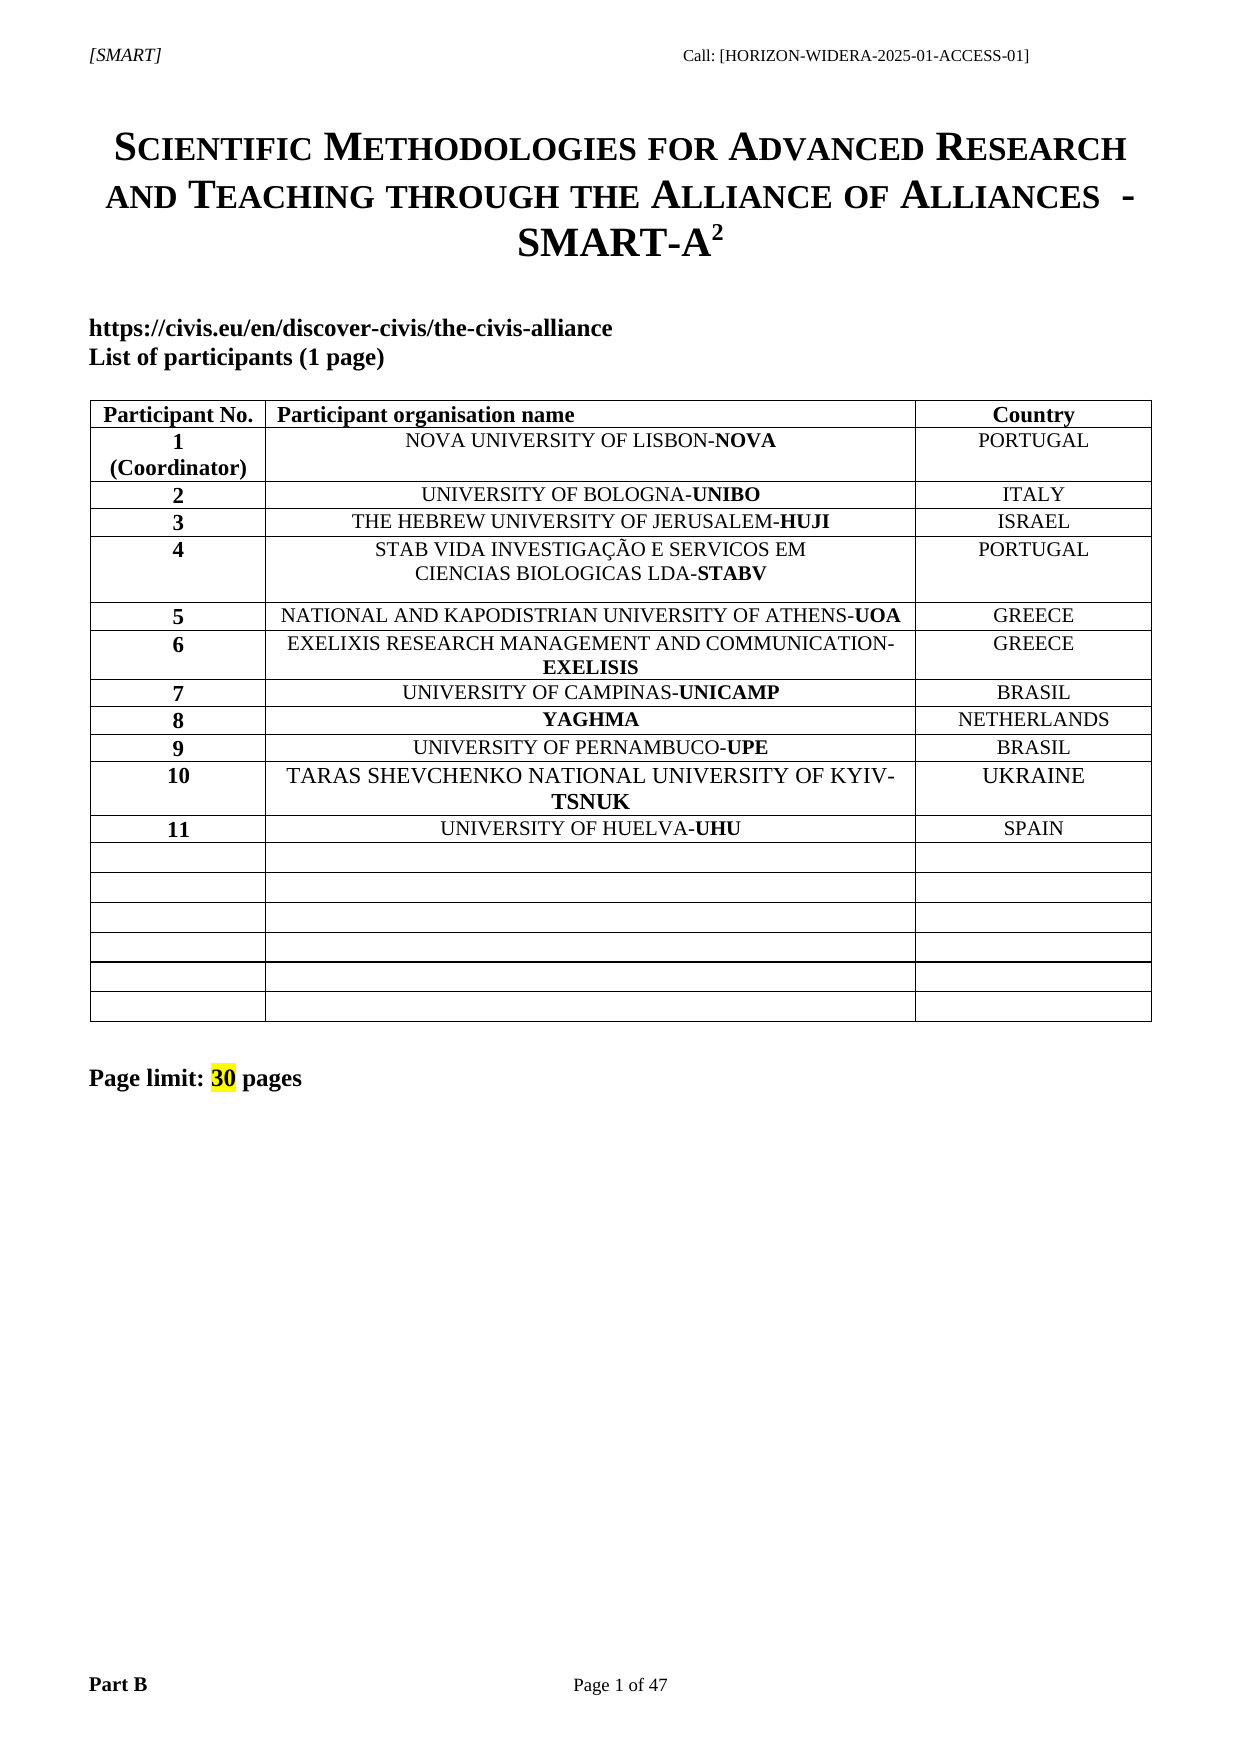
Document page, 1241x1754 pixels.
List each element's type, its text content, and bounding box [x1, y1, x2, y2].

table_cell [266, 843, 915, 872]
table_cell STAB VIDA INVESTIGAÇÃO E SERVICOS EM CIENCIAS BIOLOGICAS LDA-STABV [266, 537, 915, 602]
table_cell PORTUGAL [916, 428, 1151, 481]
table_cell 6 [91, 631, 265, 679]
table_cell YAGHMA [266, 707, 915, 734]
table_cell [91, 992, 265, 1021]
table_cell [916, 843, 1151, 872]
table_cell 8 [91, 707, 265, 734]
table_header Country [916, 401, 1151, 427]
table_cell THE HEBREW UNIVERSITY OF JERUSALEM-HUJI [266, 509, 915, 536]
table_cell [266, 992, 915, 1021]
table_cell TARAS SHEVCHENKO NATIONAL UNIVERSITY OF KYIV-TSNUK [266, 762, 915, 815]
table_cell UNIVERSITY OF BOLOGNA-UNIBO [266, 482, 915, 508]
table_cell [266, 903, 915, 932]
table_cell 11 [91, 816, 265, 842]
table_cell UNIVERSITY OF HUELVA-UHU [266, 816, 915, 842]
table_cell [91, 873, 265, 902]
text List of participants (1 page) [89, 342, 1152, 371]
table_cell [91, 963, 265, 991]
table_cell NETHERLANDS [916, 707, 1151, 734]
table_cell [91, 903, 265, 932]
table_cell UNIVERSITY OF CAMPINAS-UNICAMP [266, 680, 915, 706]
table_cell [91, 843, 265, 872]
table_cell 2 [91, 482, 265, 508]
table_cell UNIVERSITY OF PERNAMBUCO-UPE [266, 735, 915, 761]
table_cell NOVA UNIVERSITY OF LISBON-NOVA [266, 428, 915, 481]
table_cell 4 [91, 537, 265, 602]
table_cell 9 [91, 735, 265, 761]
table_header Participant organisation name [266, 401, 915, 427]
table_cell EXELIXIS RESEARCH MANAGEMENT AND COMMUNICATION-EXELISIS [266, 631, 915, 679]
table_cell [266, 873, 915, 902]
table_cell ITALY [916, 482, 1151, 508]
table_cell 3 [91, 509, 265, 536]
table_cell [266, 933, 915, 961]
table_cell 5 [91, 603, 265, 630]
table_cell [916, 933, 1151, 961]
table_cell [916, 873, 1151, 902]
table_header Participant No. [91, 401, 265, 427]
table_cell 1 (Coordinator) [91, 428, 265, 481]
table_cell PORTUGAL [916, 537, 1151, 602]
table_cell [916, 903, 1151, 932]
table_cell 7 [91, 680, 265, 706]
table_cell ISRAEL [916, 509, 1151, 536]
table_cell NATIONAL AND KAPODISTRIAN UNIVERSITY OF ATHENS-UOA [266, 603, 915, 630]
table_cell UKRAINE [916, 762, 1151, 815]
table_cell GREECE [916, 603, 1151, 630]
table_cell [916, 992, 1151, 1021]
text https://civis.eu/en/discover-civis/the-civis-alliance [89, 313, 1152, 342]
table_cell [91, 933, 265, 961]
text Scientific Methodologies for Advanced Research and Teaching through the Alliance of Alliances -SMART-A2 [89, 122, 1152, 265]
text Page limit: 30 pages [236, 1063, 1152, 1092]
text Page limit: 30 pages [89, 1063, 211, 1092]
table_cell BRASIL [916, 680, 1151, 706]
table_cell SPAIN [916, 816, 1151, 842]
table_cell [916, 963, 1151, 991]
table_cell [266, 963, 915, 991]
table_cell 10 [91, 762, 265, 815]
table_cell GREECE [916, 631, 1151, 679]
table_cell BRASIL [916, 735, 1151, 761]
